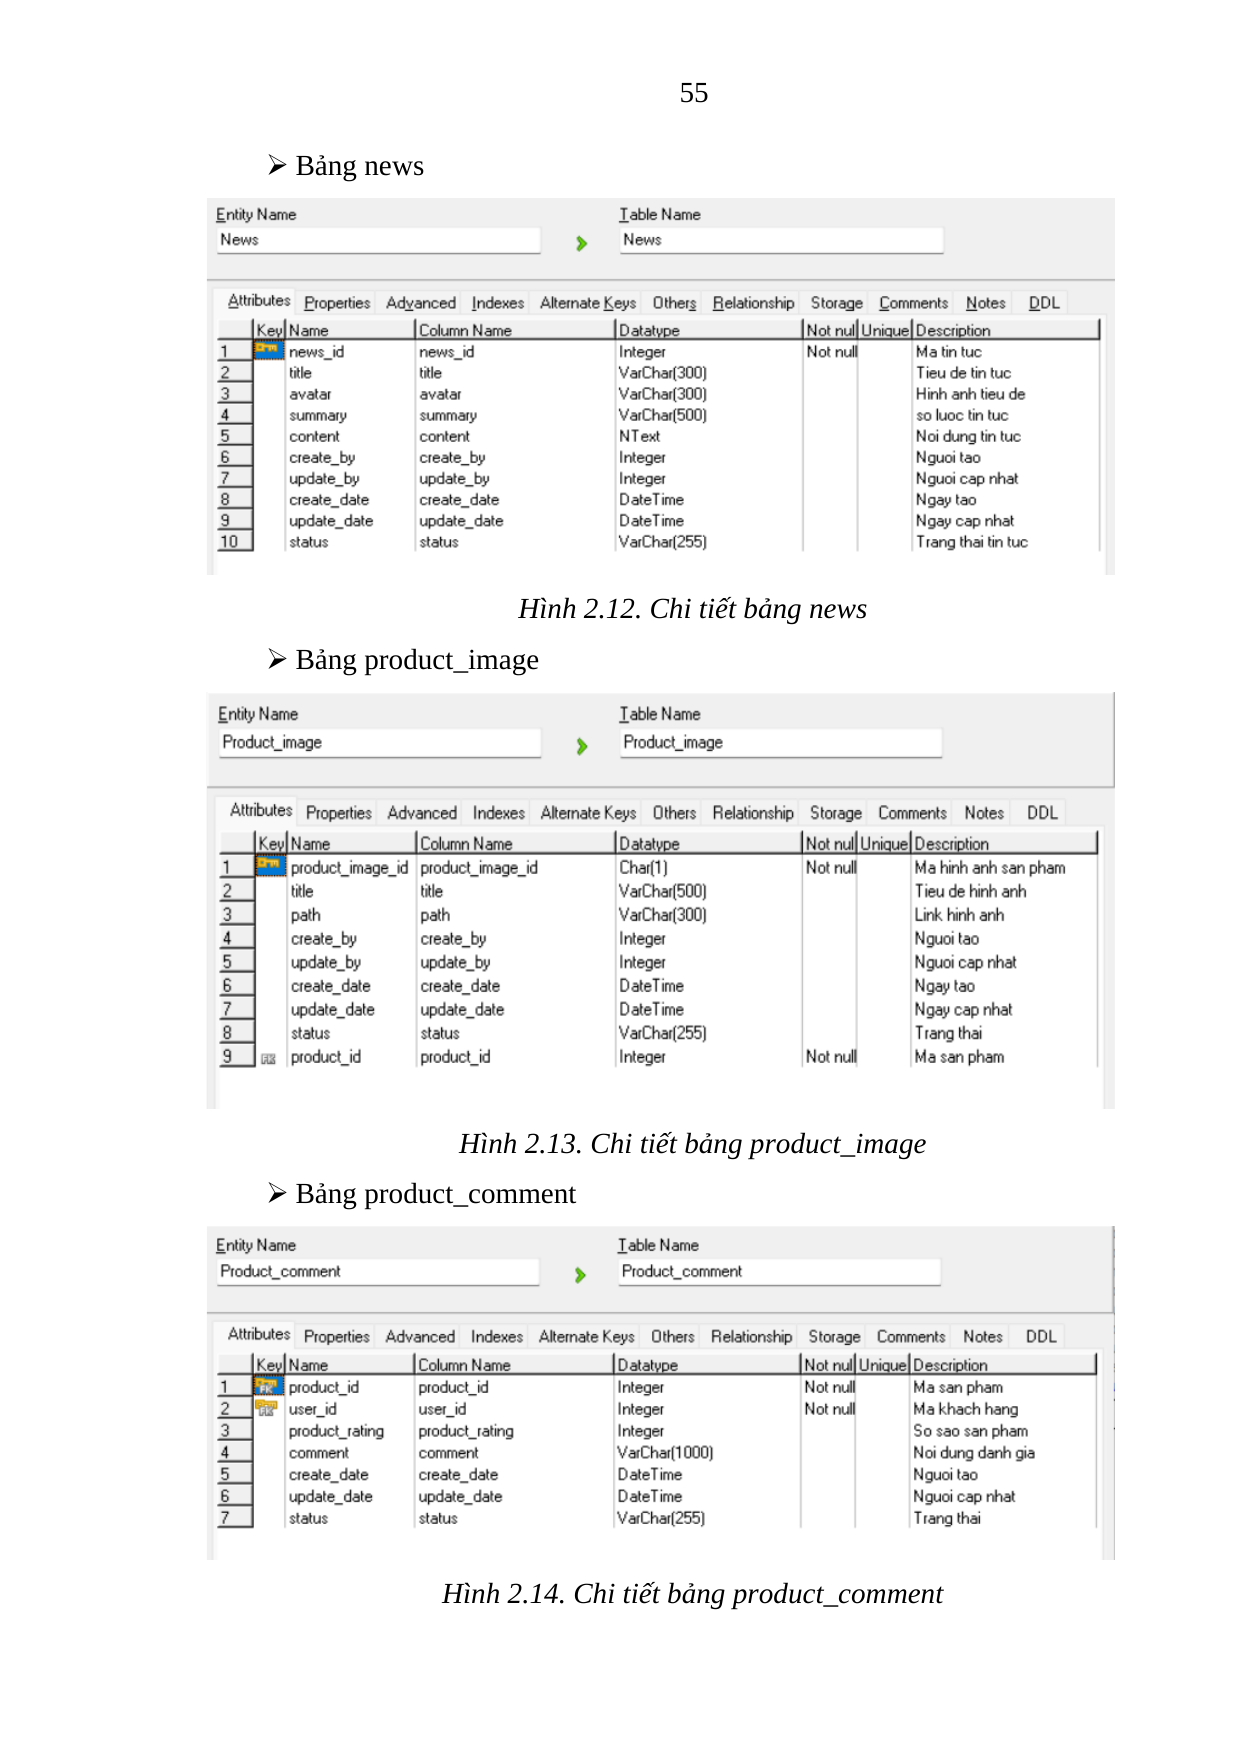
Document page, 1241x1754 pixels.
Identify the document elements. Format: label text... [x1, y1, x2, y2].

list Bảng product_image [266, 642, 1122, 675]
list Bảng news [266, 148, 1122, 181]
picture [206, 1226, 1115, 1560]
picture [206, 198, 1115, 575]
list Bảng product_comment [266, 1176, 1122, 1210]
picture [206, 692, 1115, 1109]
